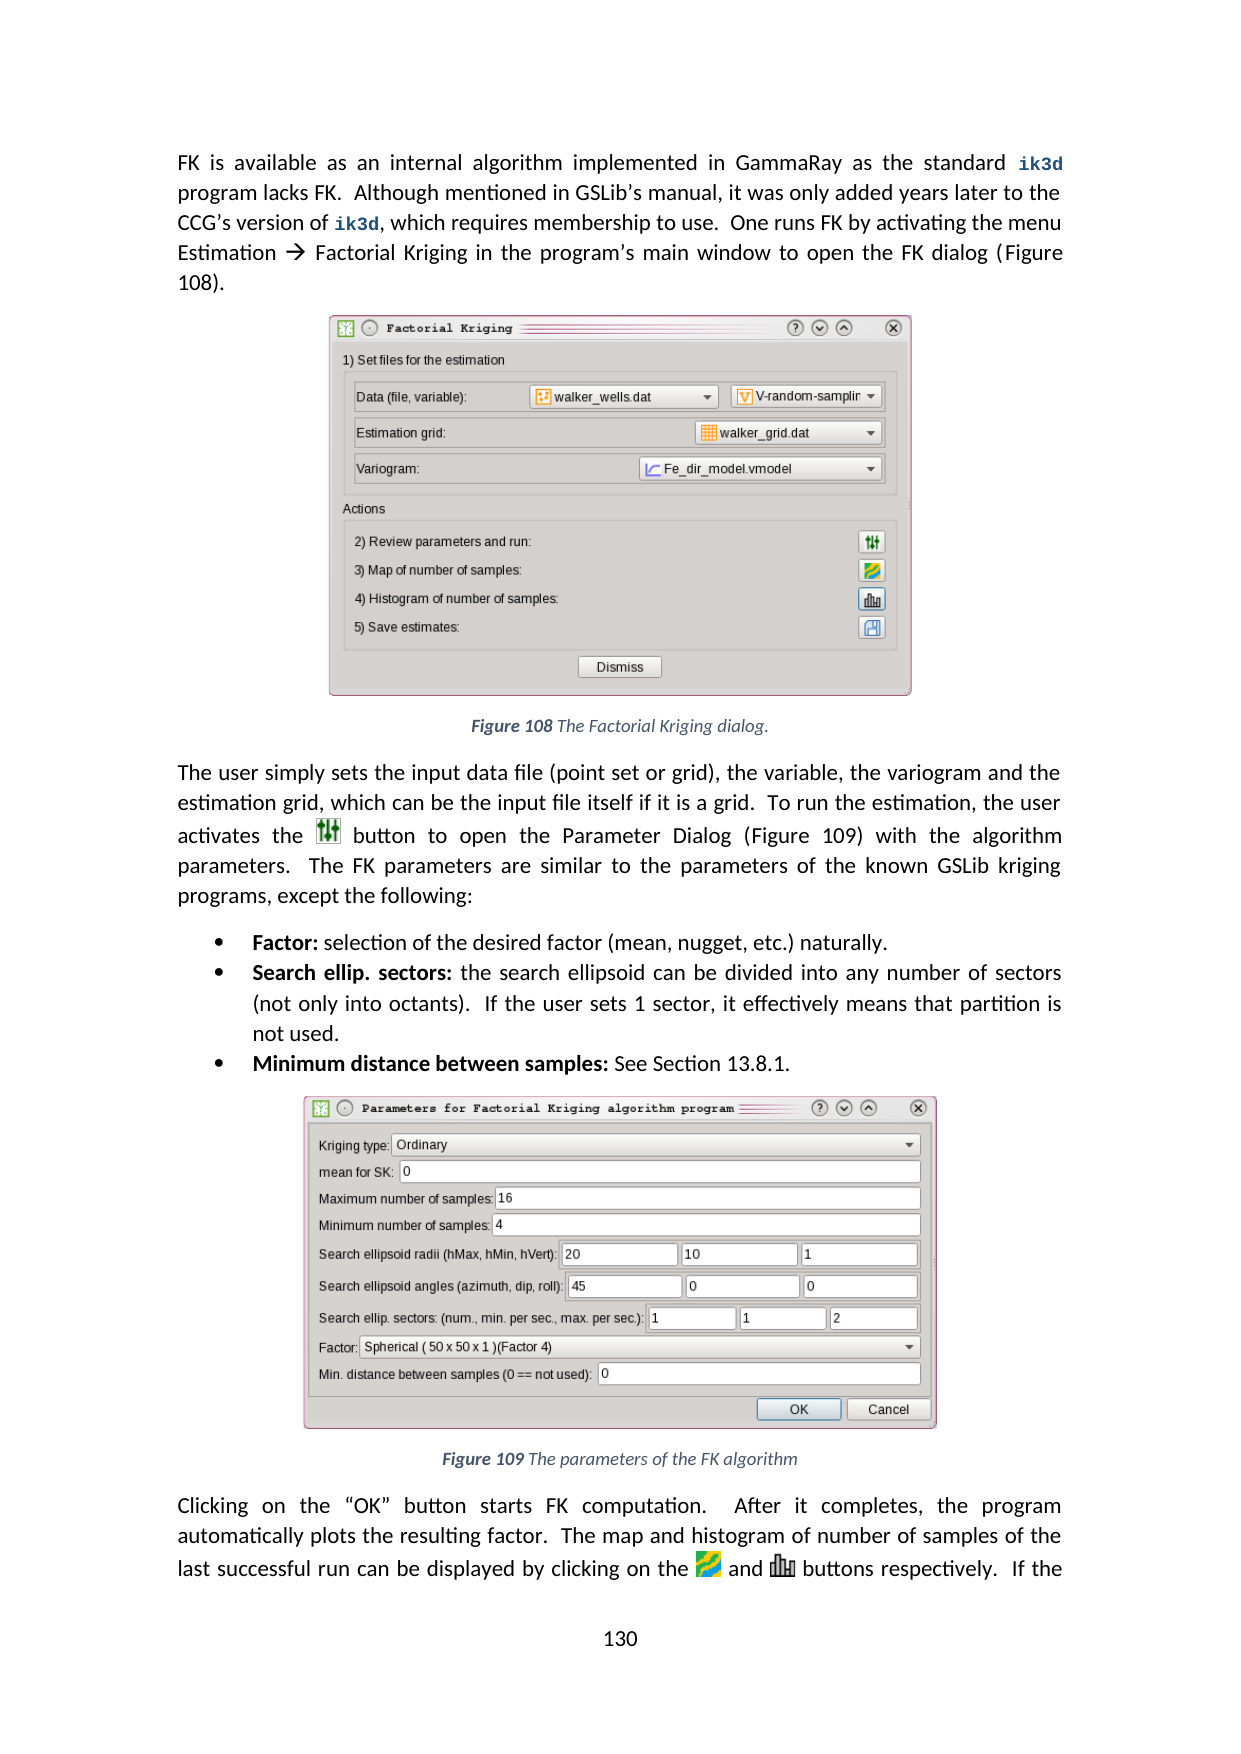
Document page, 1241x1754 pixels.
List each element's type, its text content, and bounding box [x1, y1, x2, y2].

text Figure 109 The parameters of the FK algorithm [177, 1447, 1063, 1470]
list Search ellip. sectors: the search ellipsoid can be divided into any number of sectors (not only into octants). If the user sets 1 sector, it effectively means that partition is not used. [215, 958, 1063, 1047]
text FK is available as an internal algorithm implemented in GammaRay as the standard ik3d program lacks FK. Although mentioned in GSLib’s manual, it was only added years later to the CCG’s version of ik3d, which requires membership to use. One runs FK by activating the menu Estimation Factorial Kriging in the program’s main window to open the FK dialog (Figure 108). [177, 148, 1063, 296]
picture [696, 1551, 722, 1577]
picture [317, 819, 340, 843]
text The user simply sets the input data file (point set or grid), the variable, the variogram and the estimation grid, which can be the input file itself if it is a grid. To run the estimation, the user activates the button to open the Parameter Dialog (Figure 109) with the algorithm parameters. The FK parameters are similar to the parameters of the known GSLib kriging programs, except the following: [177, 758, 1063, 909]
picture [303, 1096, 937, 1429]
picture [712, 1570, 722, 1577]
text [177, 1491, 1063, 1582]
text Figure 108 The Factorial Kriging dialog. [177, 714, 1063, 737]
list Minimum distance between samples: See Section 13.8.1. [215, 1049, 1063, 1077]
list Factor: selection of the desired factor (mean, nugget, etc.) naturally. [215, 928, 1063, 956]
picture [328, 315, 912, 696]
picture [770, 1551, 796, 1577]
